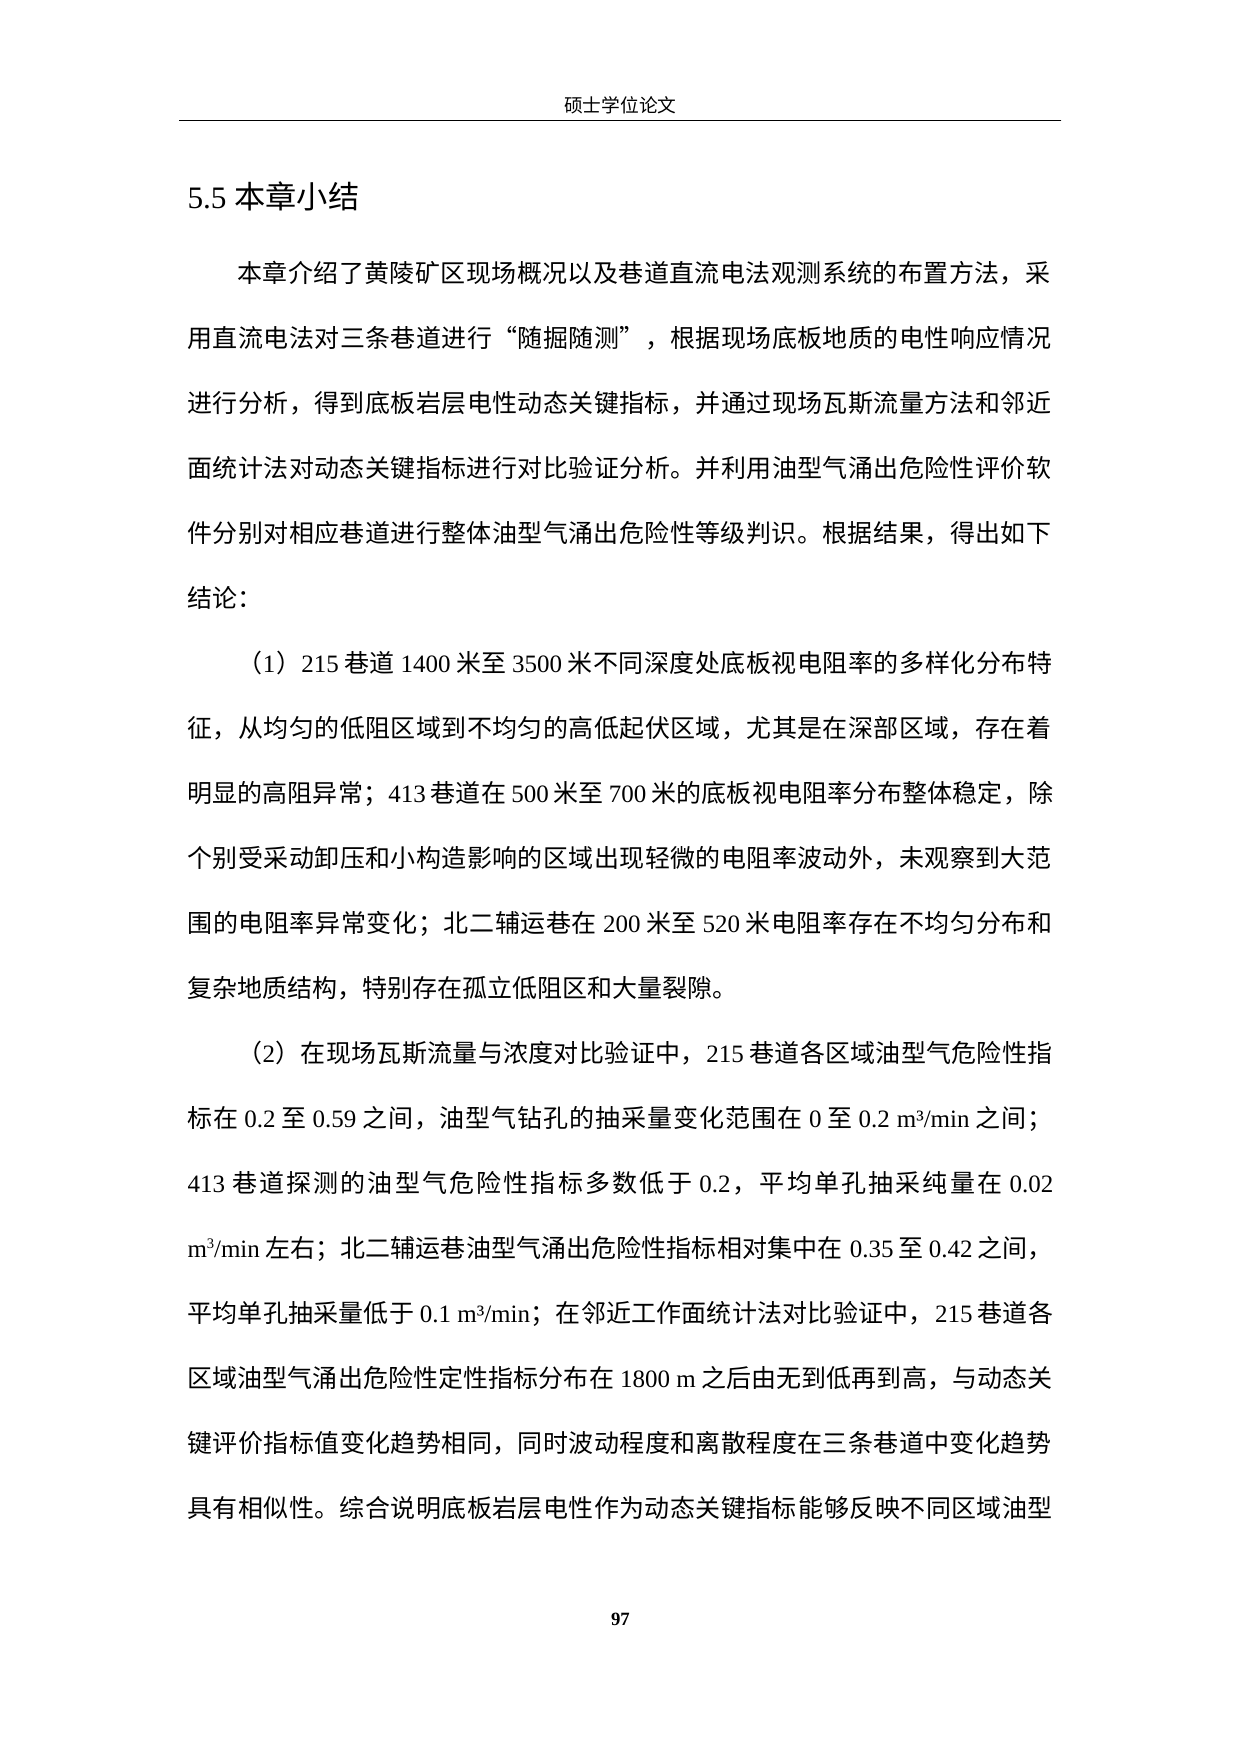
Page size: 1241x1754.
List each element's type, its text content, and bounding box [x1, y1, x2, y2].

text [187, 1019, 1053, 1539]
text 本章介绍了黄陵矿区现场概况以及巷道直流电法观测系统的布置方法，采用直流电法对三条巷道进行“随掘随测”，根据现场底板地质的电性响应情况进行分析，得到底板岩层电性动态关键指标，并通过现场瓦斯流量方法和邻近面统计法对动态关键指标进行对比验证分析。并利用油型气涌出危险性评价软件分别对相应巷道进行整体油型气涌出危险性等级判识。根据结果，得出如下结论： [187, 239, 1053, 629]
list 本章小结 [187, 162, 1053, 227]
text （1）215巷道1400米至3500米不同深度处底板视电阻率的多样化分布特征，从均匀的低阻区域到不均匀的高低起伏区域，尤其是在深部区域，存在着明显的高阻异常；413巷道在500米至700米的底板视电阻率分布整体稳定，除个别受采动卸压和小构造影响的区域出现轻微的电阻率波动外，未观察到大范围的电阻率异常变化；北二辅运巷在200米至520米电阻率存在不均匀分布和复杂地质结构，特别存在孤立低阻区和大量裂隙。 [187, 629, 1053, 1019]
